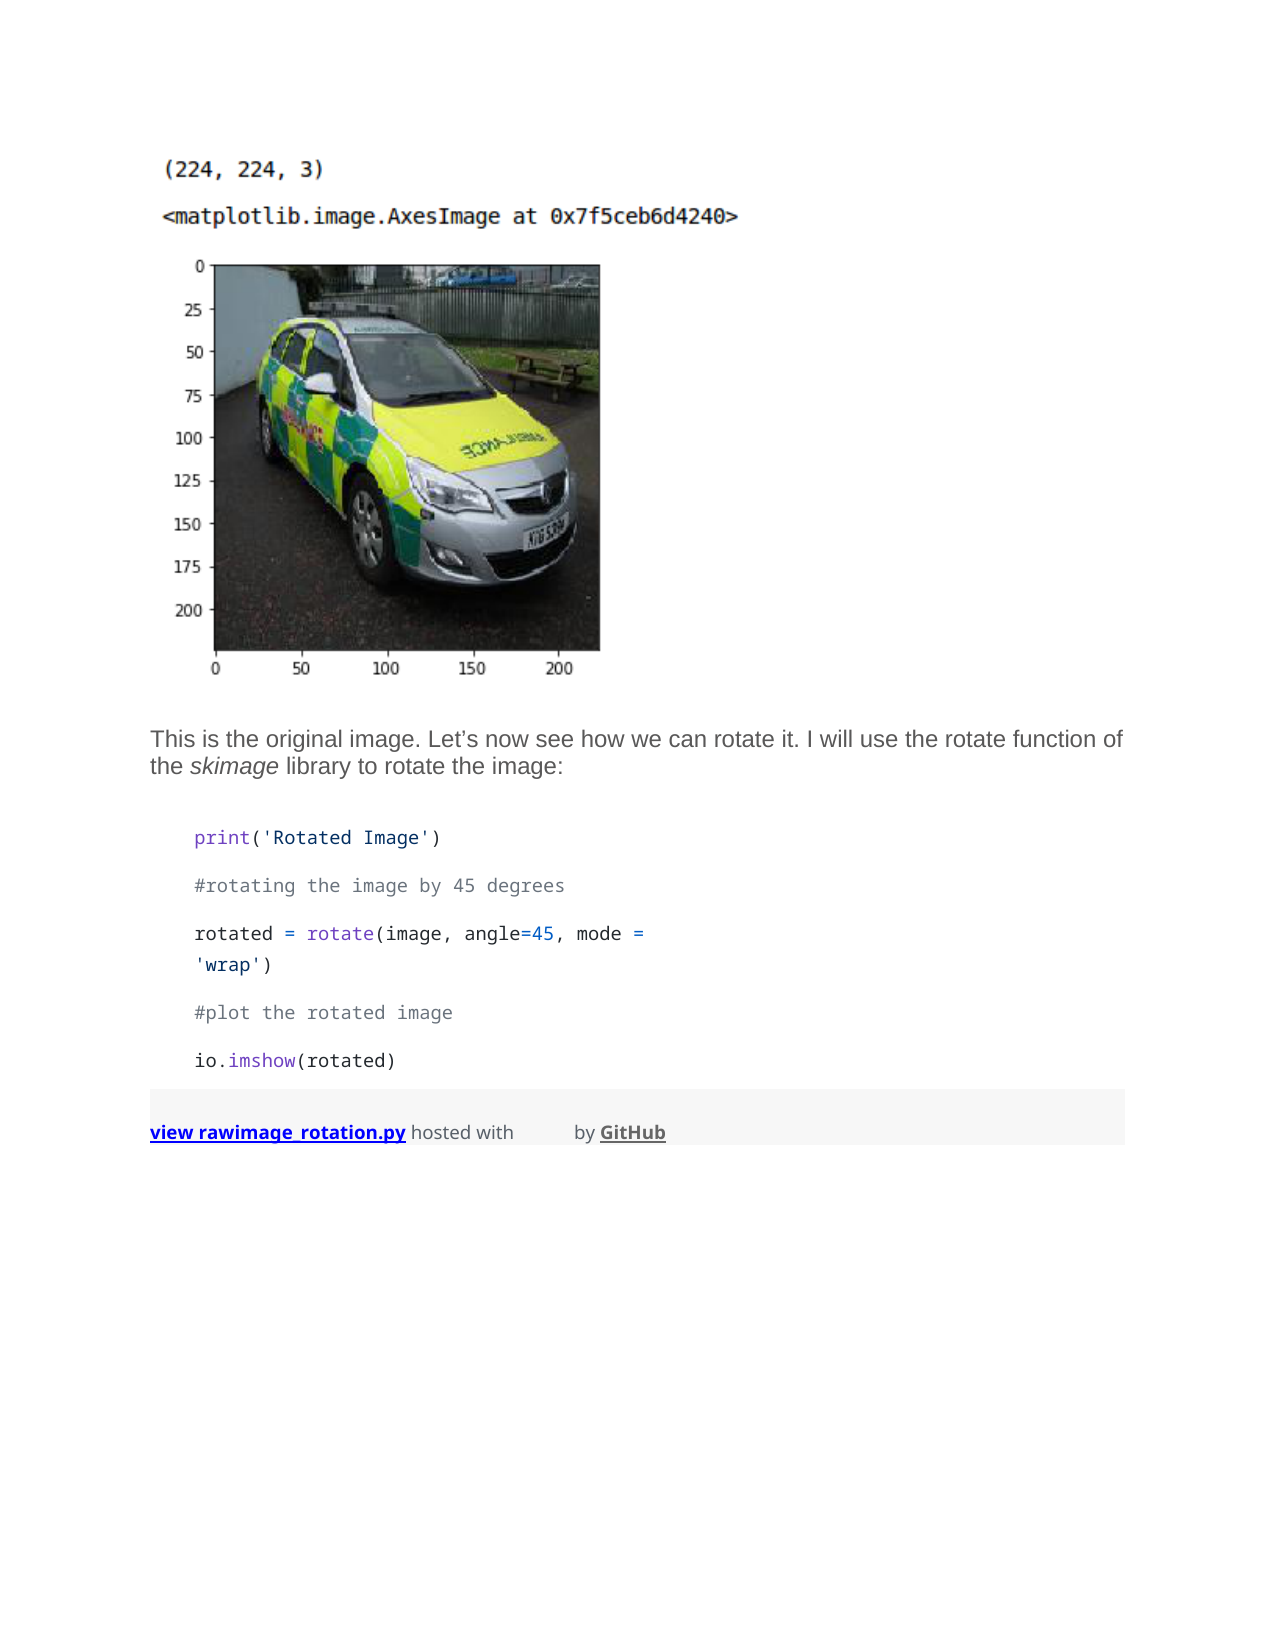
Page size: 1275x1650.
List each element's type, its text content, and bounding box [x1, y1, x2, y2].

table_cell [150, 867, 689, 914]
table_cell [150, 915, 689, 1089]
picture [150, 150, 763, 692]
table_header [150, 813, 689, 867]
text This is the original image. Let’s now see how we can rotate it. I will use the rotate function of the skimage library to rotate the image: [150, 724, 1125, 780]
text view rawimage_rotation.py hosted with by GitHub [150, 1089, 1125, 1145]
